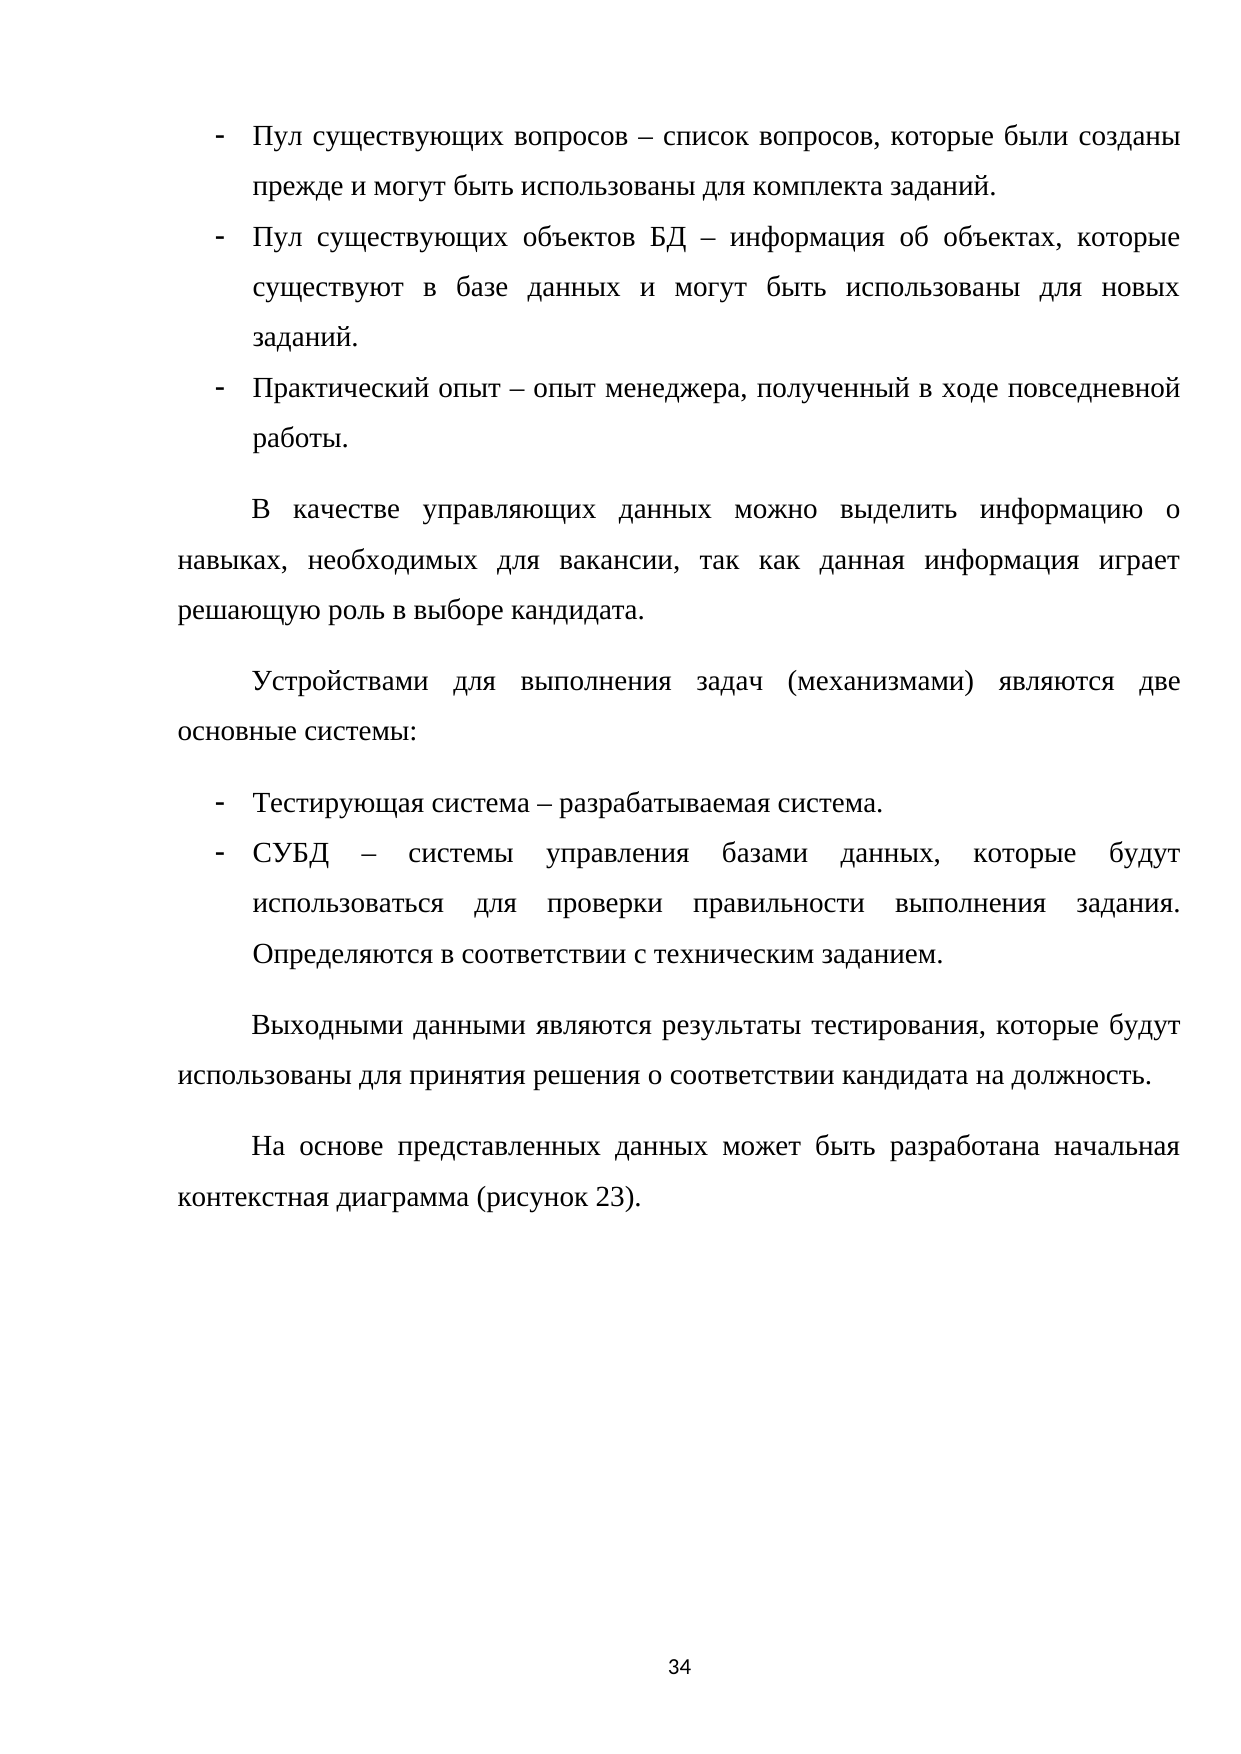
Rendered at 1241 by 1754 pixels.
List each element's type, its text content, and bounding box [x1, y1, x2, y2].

list СУБД – системы управления базами данных, которые будут использоваться для проверки правильности выполнения задания. Определяются в соответствии с техническим заданием. [215, 835, 1181, 969]
list Пул существующих объектов БД – информация об объектах, которые существуют в базе данных и могут быть использованы для новых заданий. [215, 219, 1181, 353]
list Тестирующая система – разрабатываемая система. [215, 785, 1181, 818]
text На основе представленных данных может быть разработана начальная контекстная диаграмма (рисунок 23). [177, 1128, 1181, 1212]
text Устройствами для выполнения задач (механизмами) являются две основные системы: [177, 663, 1181, 747]
text Выходными данными являются результаты тестирования, которые будут использованы для принятия решения о соответствии кандидата на должность. [177, 1007, 1181, 1091]
list Пул существующих вопросов – список вопросов, которые были созданы прежде и могут быть использованы для комплекта заданий. [215, 118, 1181, 202]
text В качестве управляющих данных можно выделить информацию о навыках, необходимых для вакансии, так как данная информация играет решающую роль в выборе кандидата. [177, 491, 1181, 626]
list Практический опыт – опыт менеджера, полученный в ходе повседневной работы. [215, 370, 1181, 454]
